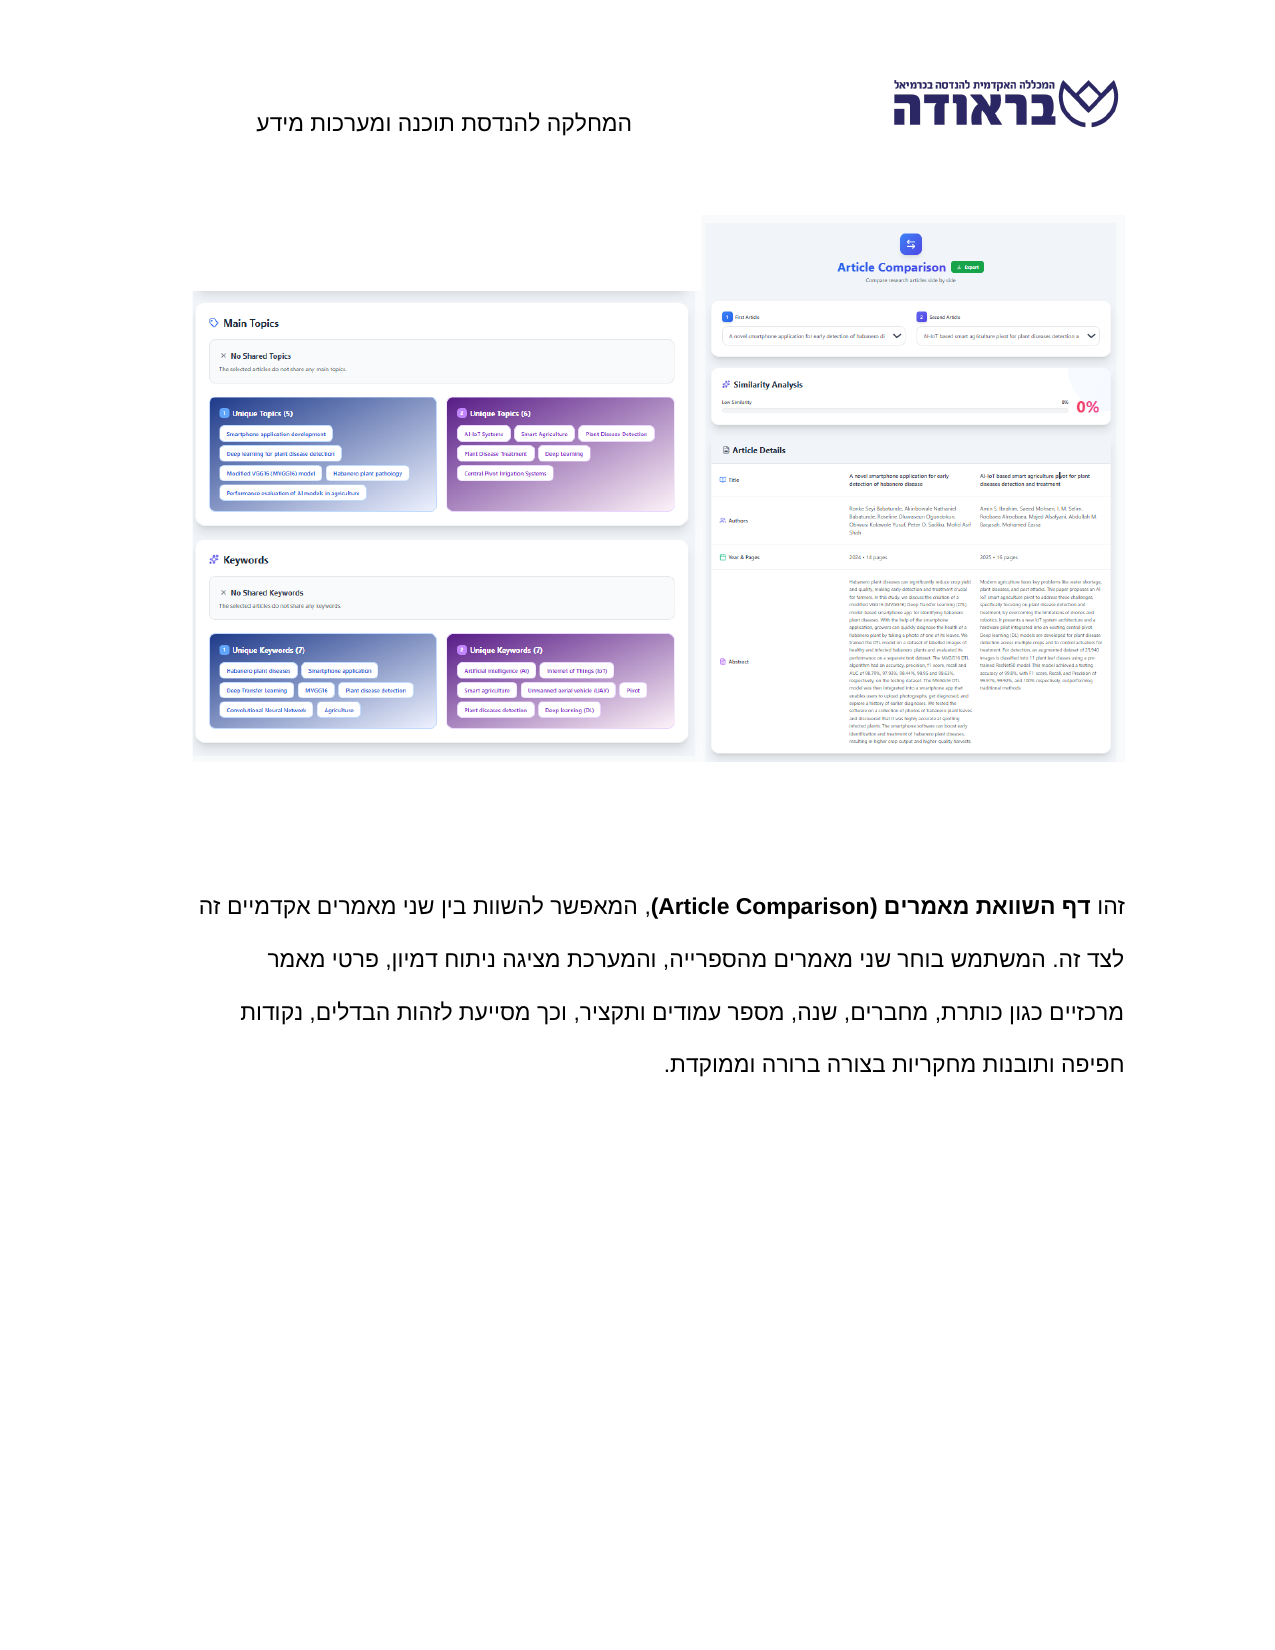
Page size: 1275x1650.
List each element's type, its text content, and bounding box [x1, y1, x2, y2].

picture [887, 75, 1125, 132]
text זהו דף השוואת מאמרים (Article Comparison), המאפשר להשוות בין שני מאמרים אקדמיים זה לצד זה. המשתמש בוחר שני מאמרים מהספרייה, והמערכת מציגה ניתוח דמיון, פרטי מאמר מרכזיים כגון כותרת, מחברים, שנה, מספר עמודים ותקציר, וכך מסייעת לזהות הבדלים, נקודות חפיפה ותובנות מחקריות בצורה ברורה וממוקדת. [187, 893, 1125, 1078]
picture [192, 215, 1125, 762]
